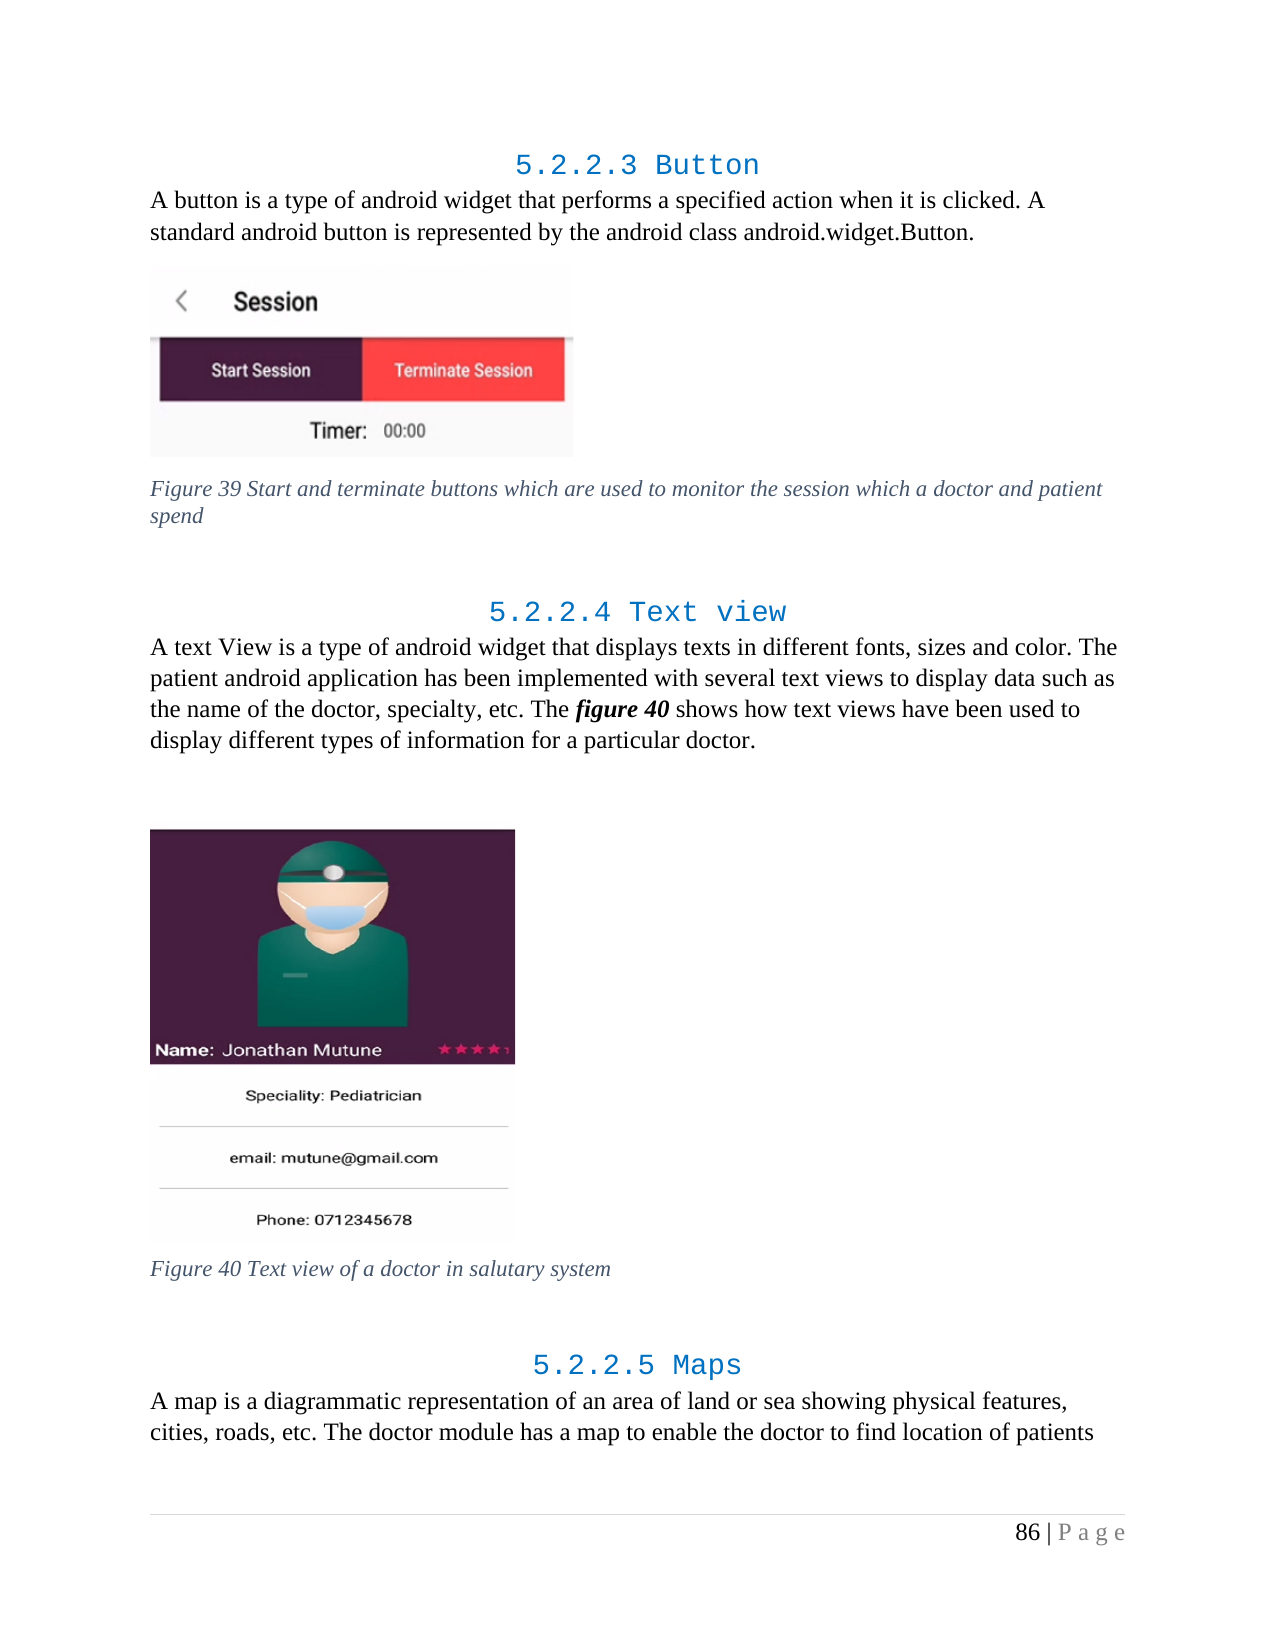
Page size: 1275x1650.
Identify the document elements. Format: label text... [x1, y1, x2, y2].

text Figure 39 Start and terminate buttons which are used to monitor the session which a doctor and patient spend [150, 476, 1125, 528]
subtitle 5.2.2.4 Text view [150, 597, 1125, 630]
subtitle 5.2.2.5 Maps [150, 1350, 1125, 1383]
text A text View is a type of android widget that displays texts in different fonts, sizes and color. The patient android application has been implemented with several text views to display data such as the name of the doctor, specialty, etc. The figure 40 shows how text views have been used to display different types of information for a particular doctor. [150, 632, 1125, 754]
text A button is a type of android widget that performs a specified action when it is clicked. A standard android button is represented by the android class android.widget.Button. [150, 186, 1125, 245]
subtitle 5.2.2.3 Button [150, 150, 1125, 183]
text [150, 1386, 1125, 1446]
picture [150, 821, 516, 1244]
text Figure 40 Text view of a doctor in salutary system [150, 1256, 1125, 1282]
picture [150, 264, 574, 457]
